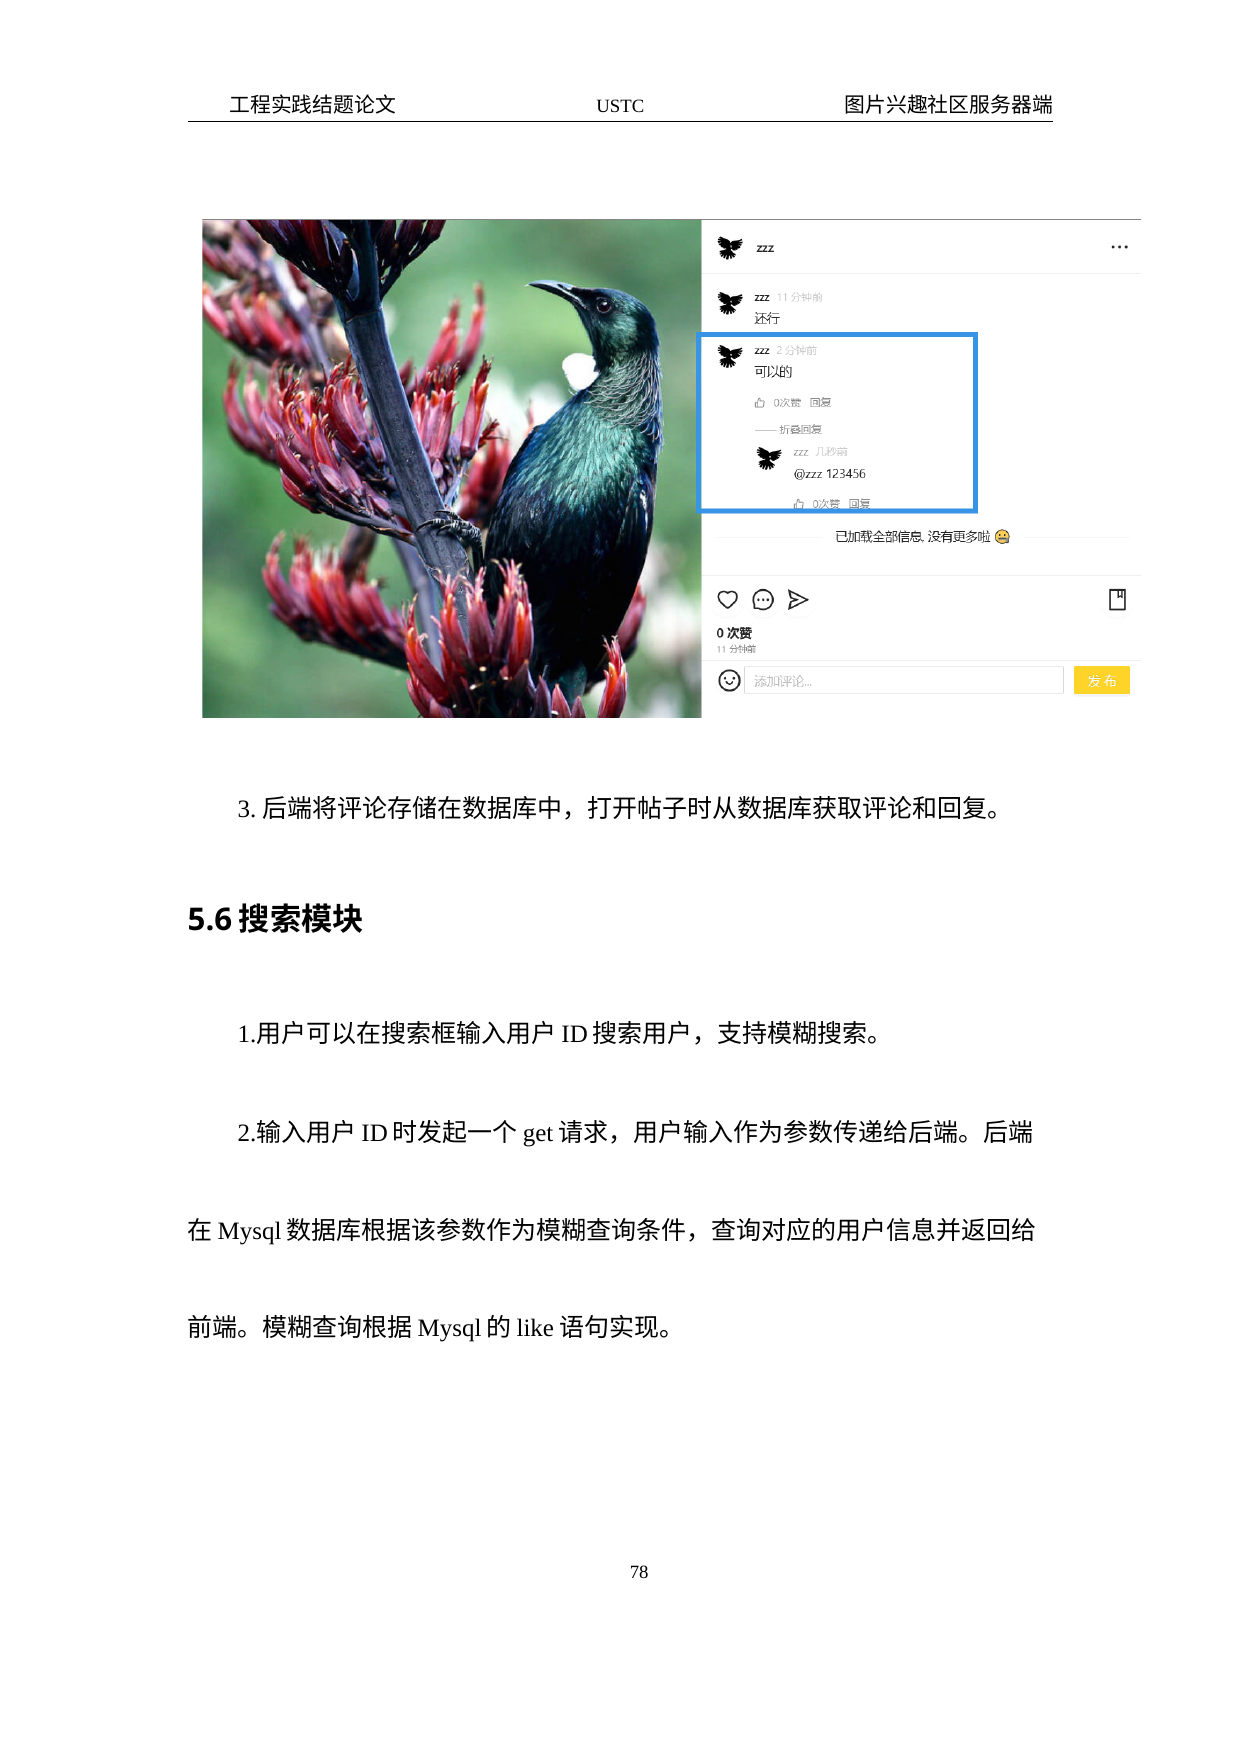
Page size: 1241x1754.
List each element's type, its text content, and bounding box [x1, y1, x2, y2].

text 2.输入用户ID时发起一个get请求，用户输入作为参数传递给后端。后端在Mysql数据库根据该参数作为模糊查询条件，查询对应的用户信息并返回给前端。模糊查询根据Mysql的like语句实现。 [187, 1098, 1053, 1358]
subtitle 5.6搜索模块 [187, 884, 1053, 949]
text 1.用户可以在搜索框输入用户ID搜索用户，支持模糊搜索。 [187, 999, 1053, 1064]
picture [202, 219, 1142, 718]
